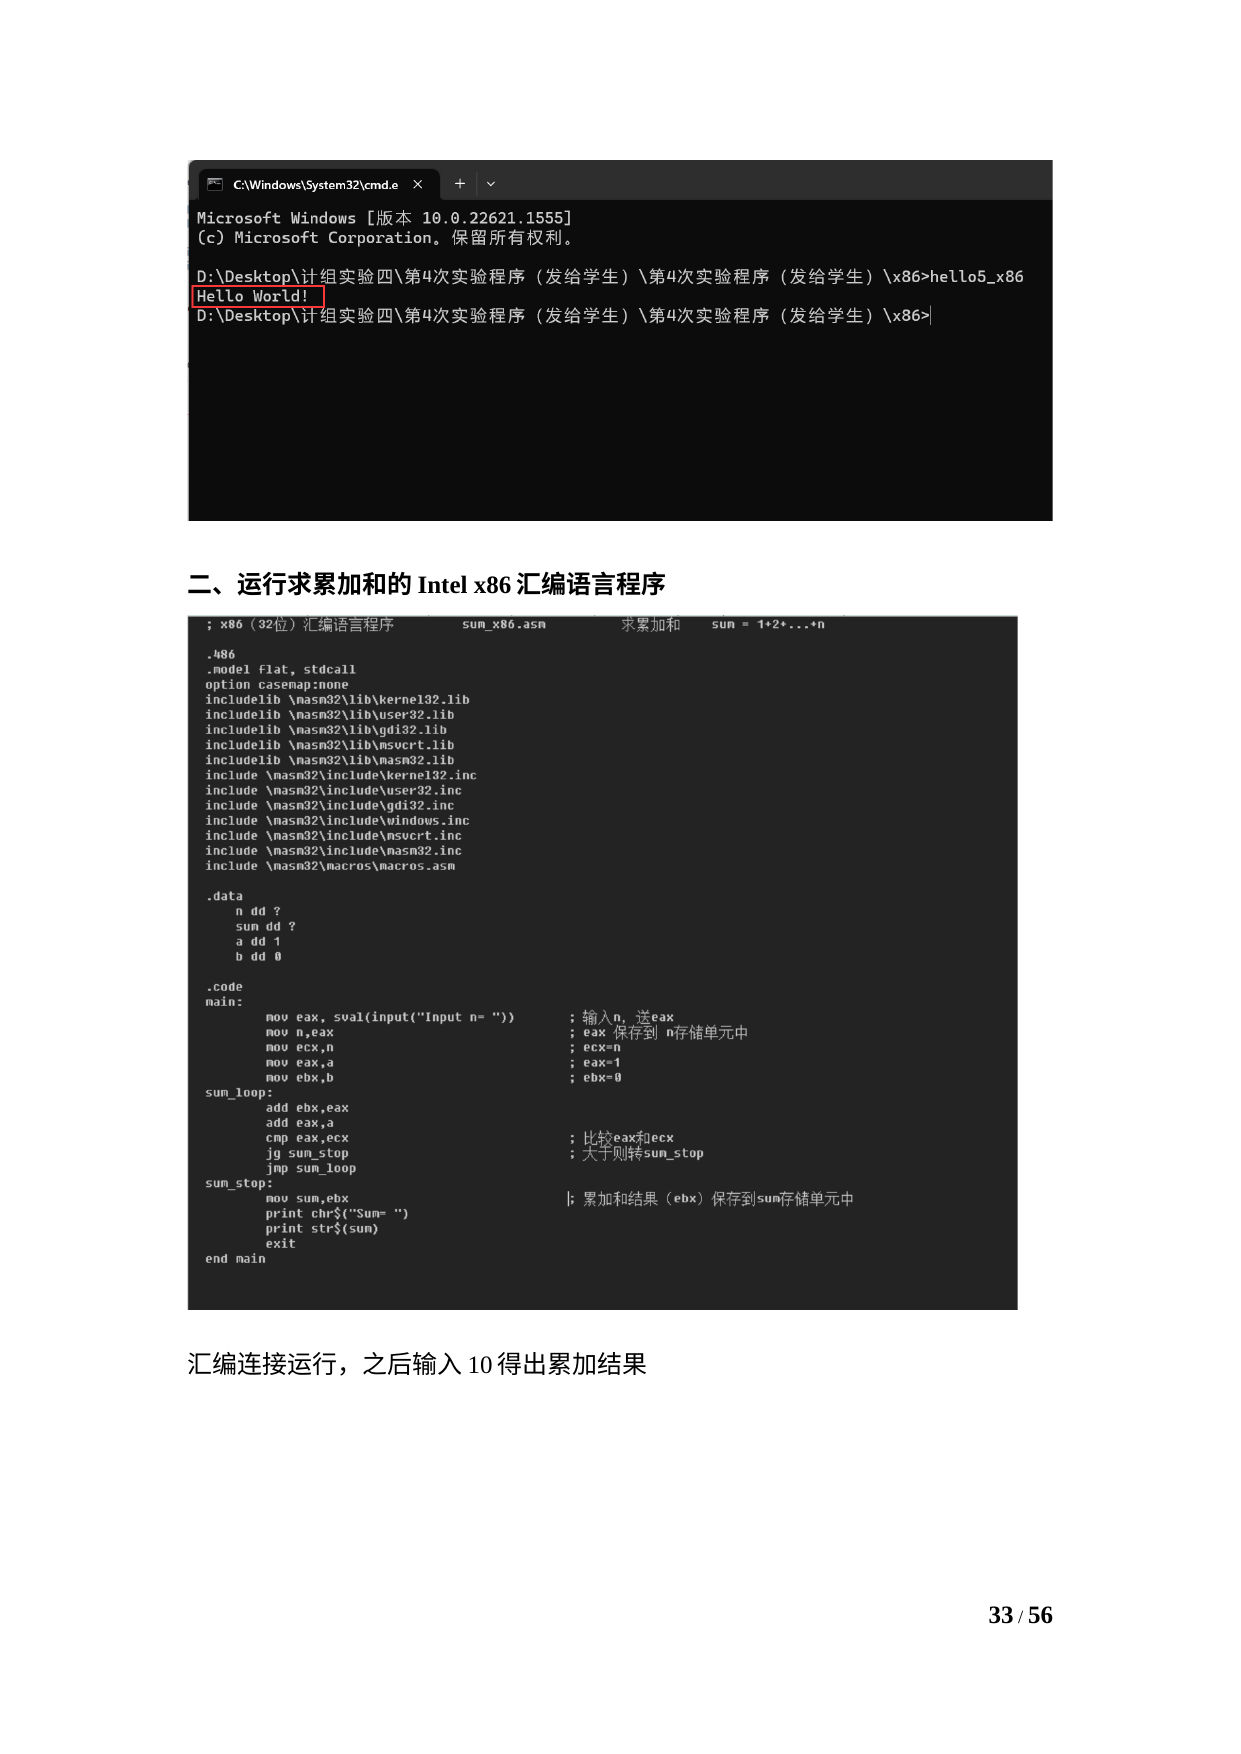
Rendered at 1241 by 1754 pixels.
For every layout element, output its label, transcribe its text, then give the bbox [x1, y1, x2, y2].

picture [187, 615, 1018, 1310]
picture [187, 160, 1053, 521]
text 汇编连接运行，之后输入10得出累加结果 [187, 1330, 1053, 1395]
text 二、运行求累加和的Intel x86汇编语言程序 [187, 550, 1053, 615]
